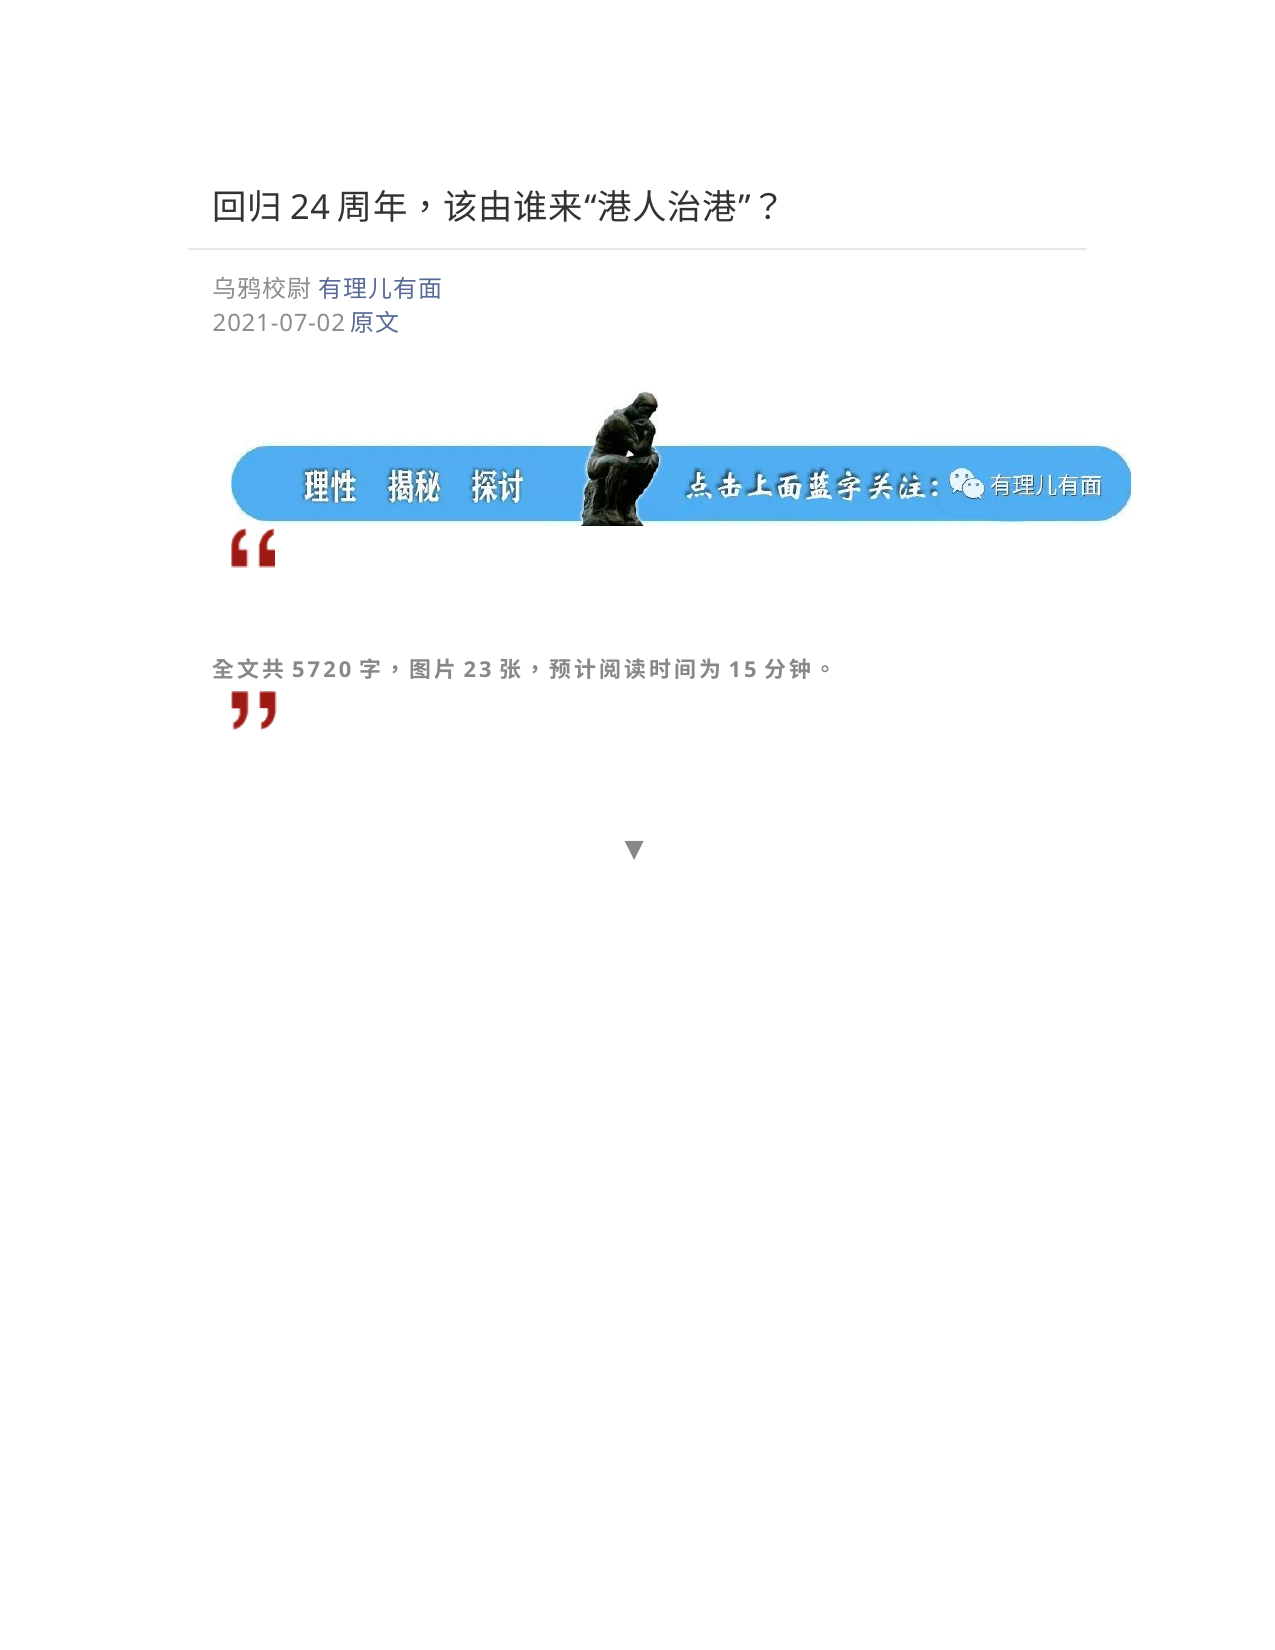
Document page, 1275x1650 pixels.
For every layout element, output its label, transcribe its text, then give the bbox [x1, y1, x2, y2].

list 乌鸦校尉 有理儿有面 [212, 272, 1062, 304]
picture [231, 372, 1132, 526]
picture [231, 528, 275, 568]
title 回归24周年，该由谁来“港人治港”？ [187, 150, 1087, 250]
picture [231, 691, 277, 731]
text 全文共5720字，图片23张，预计阅读时间为15分钟。 [212, 637, 1062, 684]
text ▼ [212, 821, 1062, 864]
text 2021-07-02原文 发表于 [212, 304, 1062, 338]
